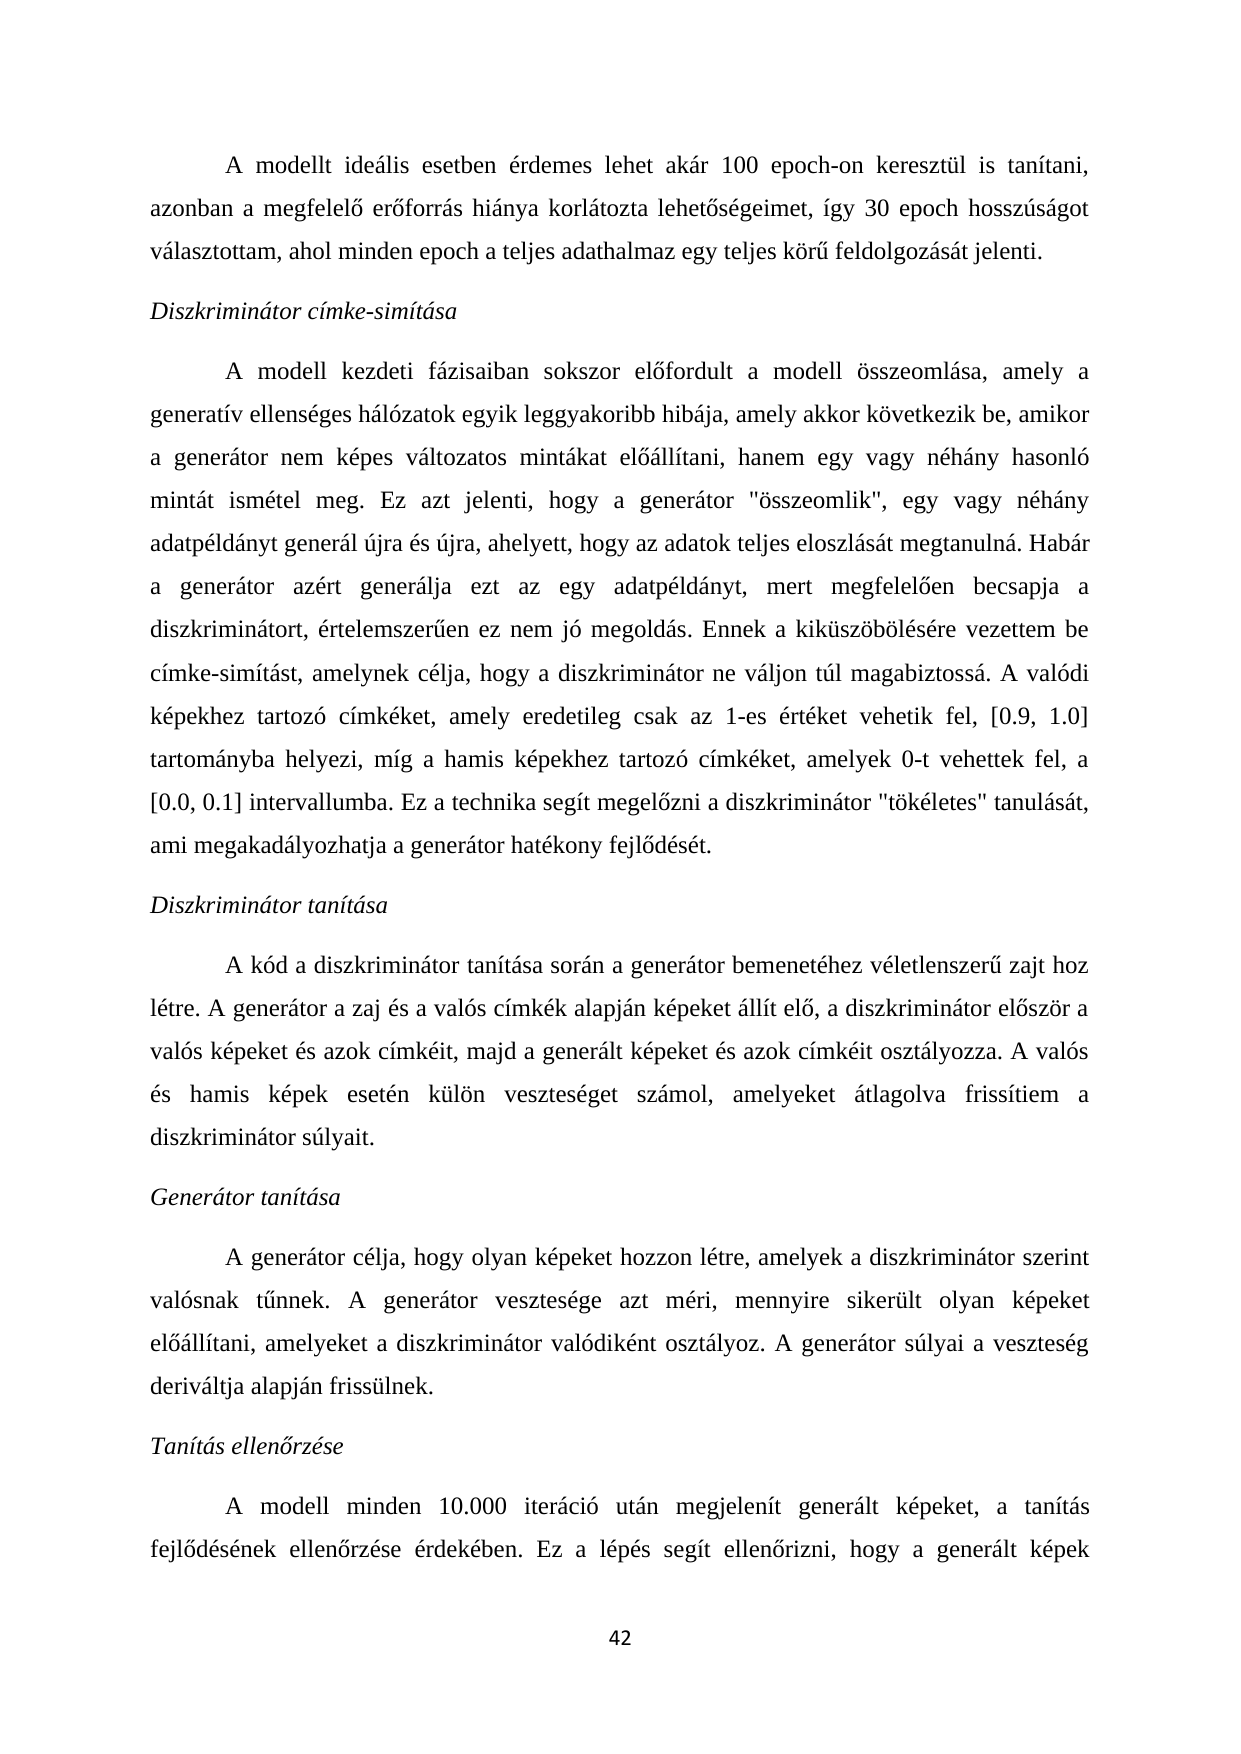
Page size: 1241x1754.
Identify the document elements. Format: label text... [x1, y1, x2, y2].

text A modell kezdeti fázisaiban sokszor előfordult a modell összeomlása, amely a generatív ellenséges hálózatok egyik leggyakoribb hibája, amely akkor következik be, amikor a generátor nem képes változatos mintákat előállítani, hanem egy vagy néhány hasonló mintát ismétel meg. Ez azt jelenti, hogy a generátor "összeomlik", egy vagy néhány adatpéldányt generál újra és újra, ahelyett, hogy az adatok teljes eloszlását megtanulná. Habár a generátor azért generálja ezt az egy adatpéldányt, mert megfelelően becsapja a diszkriminátort, értelemszerűen ez nem jó megoldás. Ennek a kiküszöbölésére vezettem be címke-simítást, amelynek célja, hogy a diszkriminátor ne váljon túl magabiztossá. A valódi képekhez tartozó címkéket, amely eredetileg csak az 1-es értéket vehetik fel, [0.9, 1.0] tartományba helyezi, míg a hamis képekhez tartozó címkéket, amelyek 0-t vehettek fel, a [0.0, 0.1] intervallumba. Ez a technika segít megelőzni a diszkriminátor "tökéletes" tanulását, ami megakadályozhatja a generátor hatékony fejlődését. [150, 356, 1090, 859]
text A modellt ideális esetben érdemes lehet akár 100 epoch-on keresztül is tanítani, azonban a megfelelő erőforrás hiánya korlátozta lehetőségeimet, így 30 epoch hosszúságot választottam, ahol minden epoch a teljes adathalmaz egy teljes körű feldolgozását jelenti. [150, 150, 1090, 265]
text Diszkriminátor tanítása [150, 890, 1090, 919]
text A generátor célja, hogy olyan képeket hozzon létre, amelyek a diszkriminátor szerint valósnak tűnnek. A generátor vesztesége azt méri, mennyire sikerült olyan képeket előállítani, amelyeket a diszkriminátor valódiként osztályoz. A generátor súlyai a veszteség deriváltja alapján frissülnek. [150, 1242, 1090, 1400]
text Diszkriminátor címke-simítása [150, 296, 1090, 325]
text A kód a diszkriminátor tanítása során a generátor bemenetéhez véletlenszerű zajt hoz létre. A generátor a zaj és a valós címkék alapján képeket állít elő, a diszkriminátor először a valós képeket és azok címkéit, majd a generált képeket és azok címkéit osztályozza. A valós és hamis képek esetén külön veszteséget számol, amelyeket átlagolva frissítiem a diszkriminátor súlyait. [150, 950, 1090, 1151]
text Tanítás ellenőrzése [150, 1431, 1090, 1460]
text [150, 1491, 1090, 1563]
text Generátor tanítása [150, 1182, 1090, 1211]
